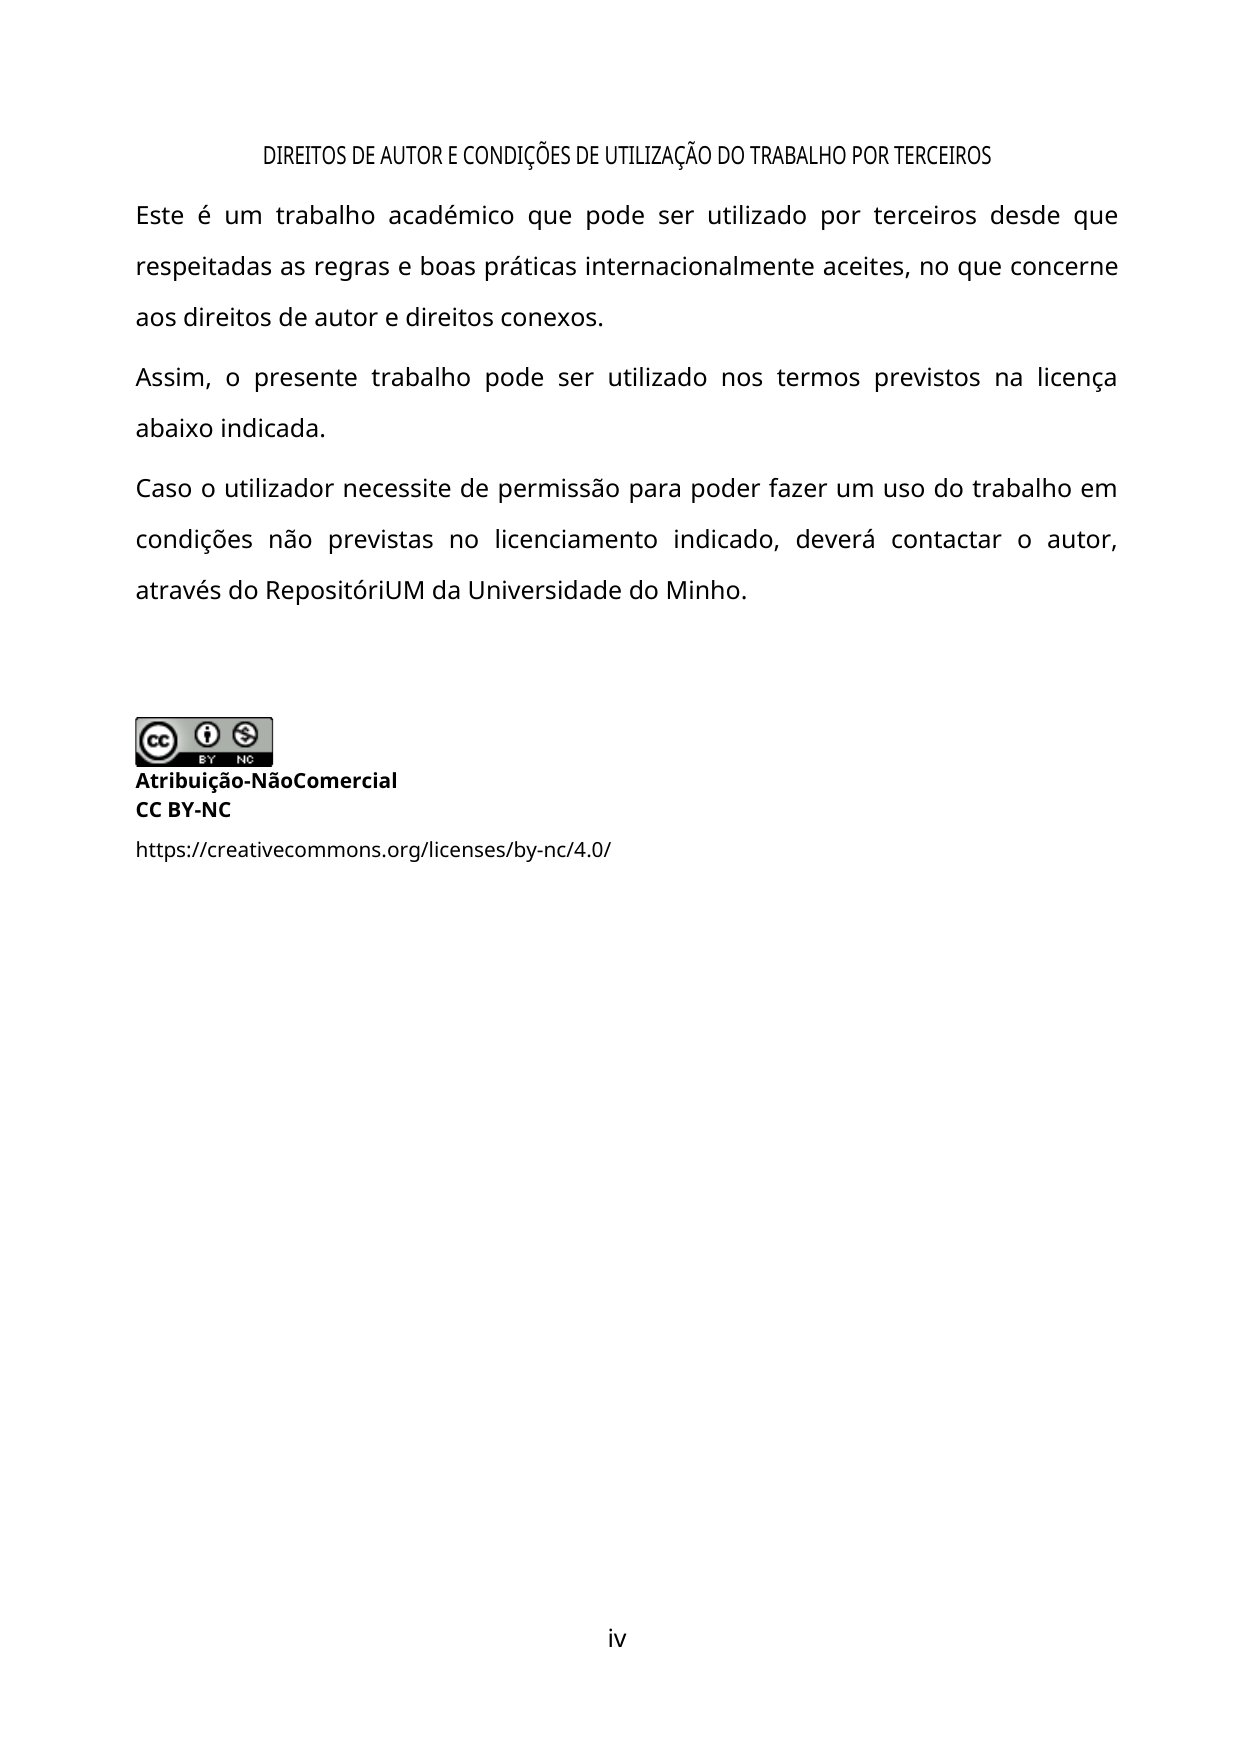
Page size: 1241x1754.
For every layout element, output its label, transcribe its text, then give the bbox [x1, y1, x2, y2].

text Assim, o presente trabalho pode ser utilizado nos termos previstos na licença abaixo indicada. [135, 359, 1119, 445]
text Caso o utilizador necessite de permissão para poder fazer um uso do trabalho em condições não previstas no licenciamento indicado, deverá contactar o autor, através do RepositóriUM da Universidade do Minho. [135, 471, 1119, 607]
text https://creativecommons.org/licenses/by-nc/4.0/ [135, 836, 1119, 864]
text Este é um trabalho académico que pode ser utilizado por terceiros desde que respeitadas as regras e boas práticas internacionalmente aceites, no que concerne aos direitos de autor e direitos conexos. [135, 197, 1119, 334]
picture [135, 717, 274, 767]
text Atribuição-NãoComercial CC BY-NC [135, 766, 1119, 823]
text DIREITOS DE AUTOR E CONDIÇÕES DE UTILIZAÇÃO DO TRABALHO POR TERCEIROS [135, 137, 1119, 172]
